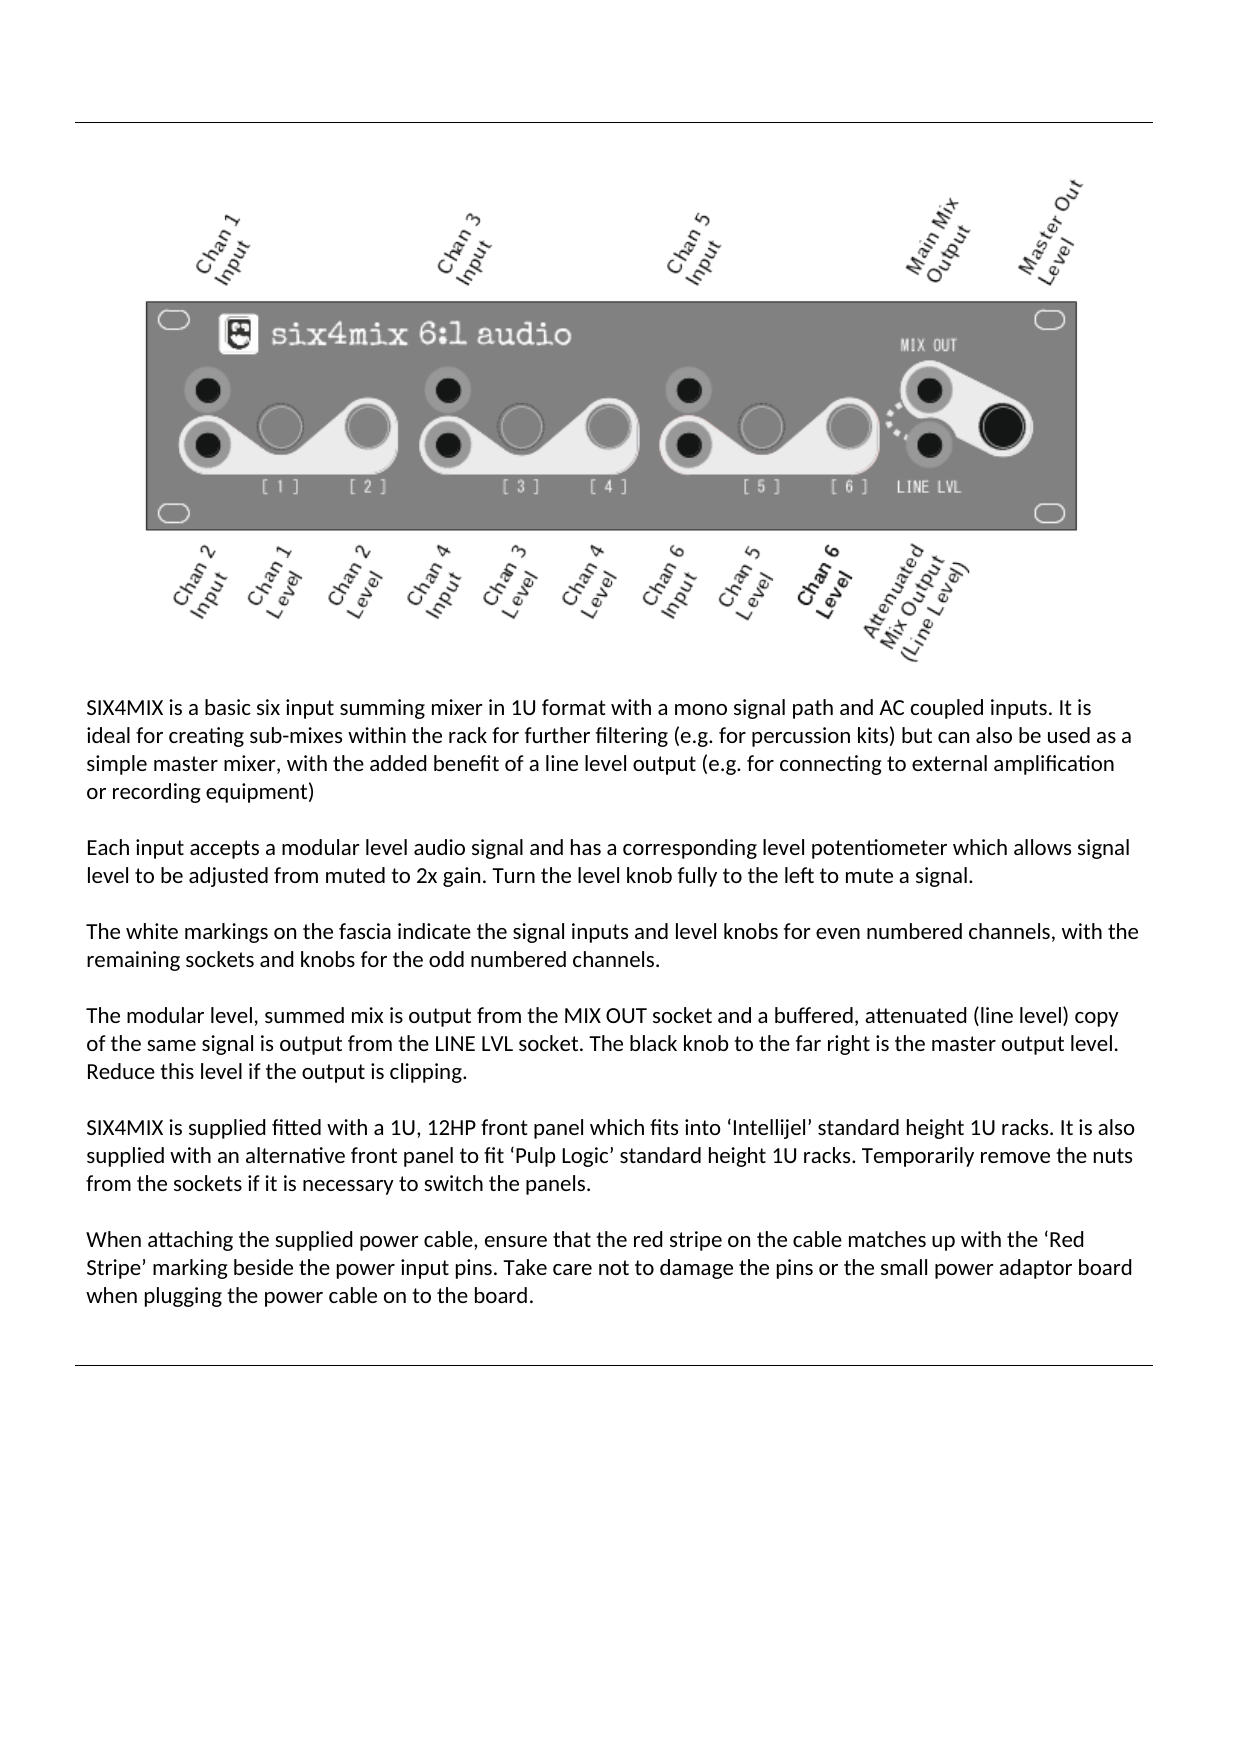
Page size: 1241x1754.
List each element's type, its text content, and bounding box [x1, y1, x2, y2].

table_header SIX4MIX is a basic six input summing mixer in 1U format with a mono signal path and AC coupled inputs. It is ideal for creating sub-mixes within the rack for further filtering (e.g. for percussion kits) but can also be used as a simple master mixer, with the added benefit of a line level output (e.g. for connecting to external amplification or recording equipment) Each input accepts a modular level audio signal and has a corresponding level potentiometer which allows signal level to be adjusted from muted to 2x gain. Turn the level knob fully to the left to mute a signal. The white markings on the fascia indicate the signal inputs and level knobs for even numbered channels, with the remaining sockets and knobs for the odd numbered channels. The modular level, summed mix is output from the MIX OUT socket and a buffered, attenuated (line level) copy of the same signal is output from the LINE LVL socket. The black knob to the far right is the master output level. Reduce this level if the output is clipping. SIX4MIX is supplied fitted with a 1U, 12HP front panel which fits into ‘Intellijel’ standard height 1U racks. It is also supplied with an alternative front panel to fit ‘Pulp Logic’ standard height 1U racks. Temporarily remove the nuts from the sockets if it is necessary to switch the panels. When attaching the supplied power cable, ensure that the red stripe on the cable matches up with the ‘Red Stripe’ marking beside the power input pins. Take care not to damage the pins or the small power adaptor board when plugging the power cable on to the board. [75, 123, 1152, 1365]
